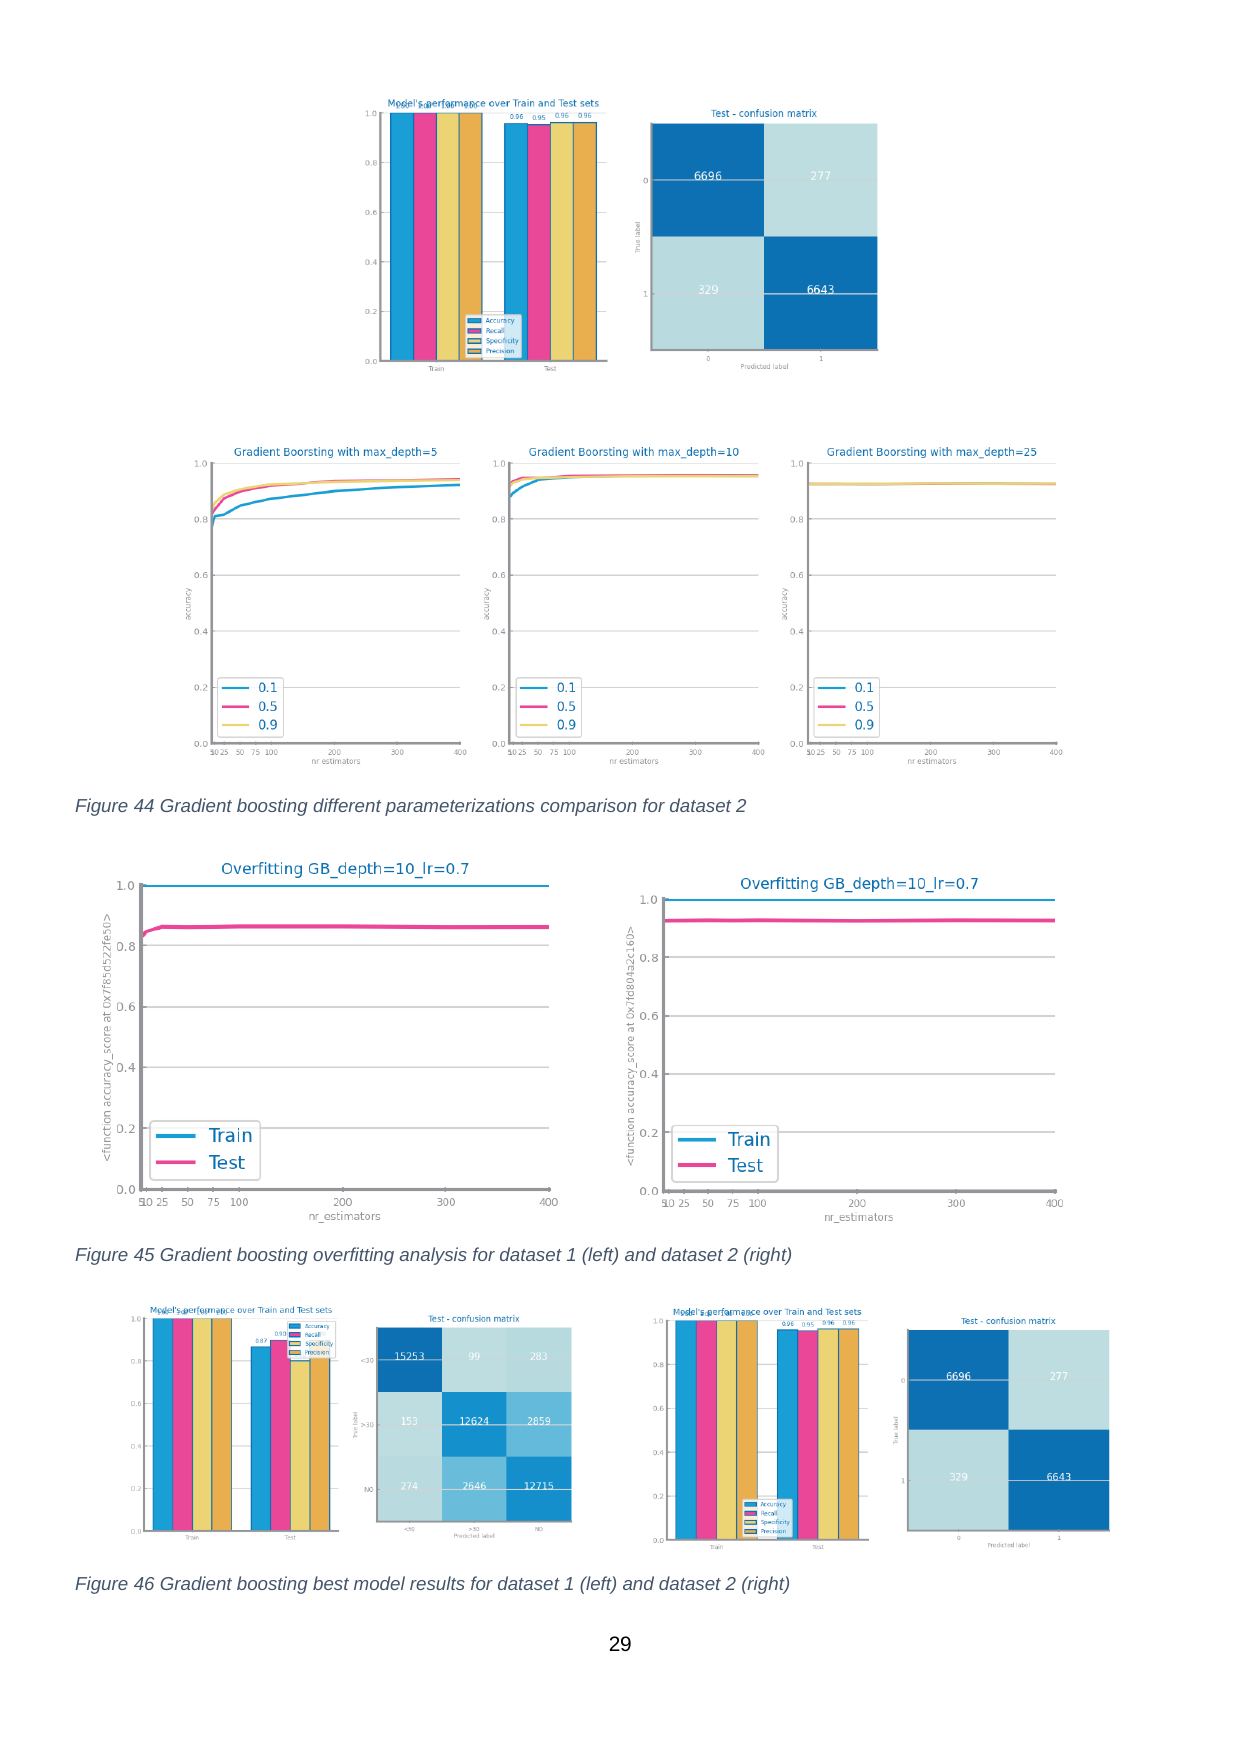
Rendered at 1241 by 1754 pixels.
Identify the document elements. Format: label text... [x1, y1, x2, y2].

picture [75, 837, 1105, 1232]
picture [300, 75, 941, 396]
picture [75, 419, 1165, 783]
picture [75, 1285, 1166, 1571]
